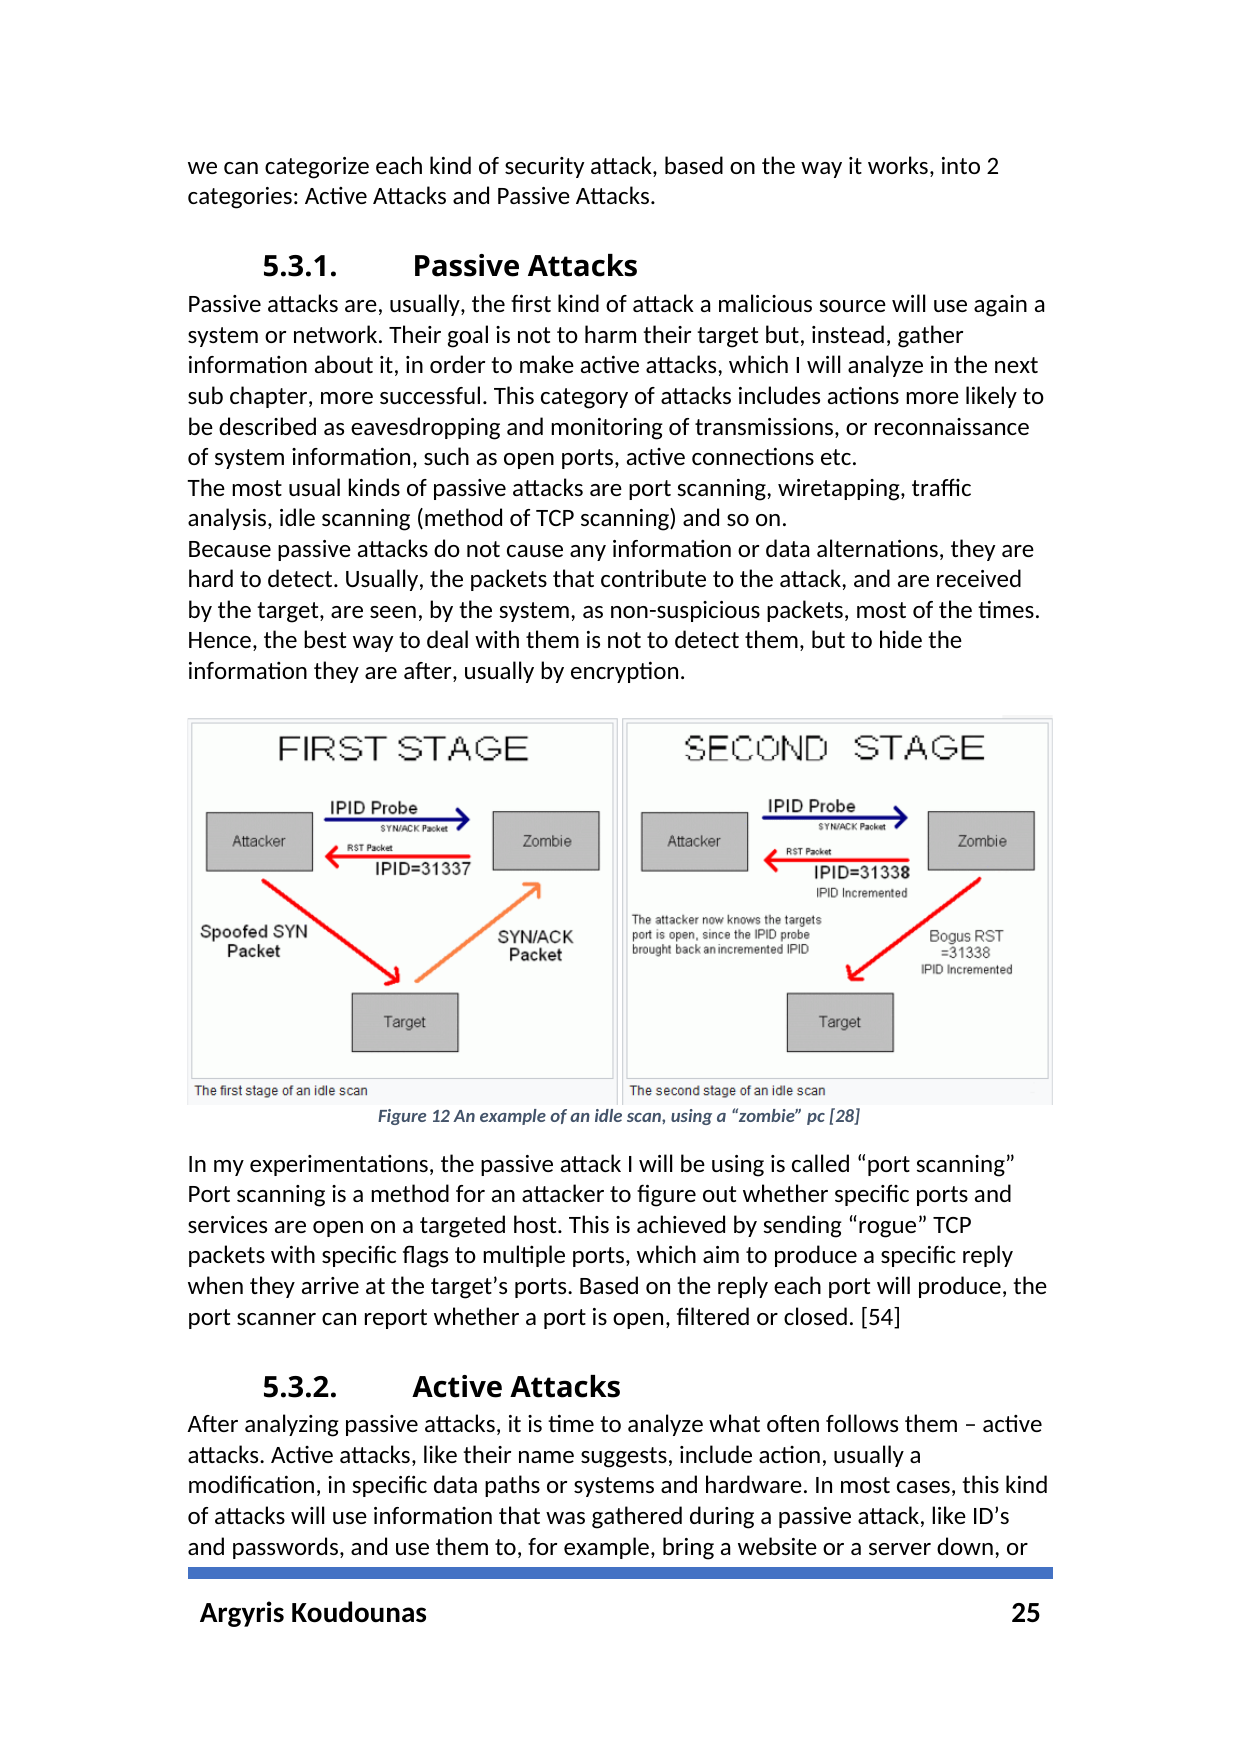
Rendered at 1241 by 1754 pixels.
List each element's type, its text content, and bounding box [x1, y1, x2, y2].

text Because passive attacks do not cause any information or data alternations, they are hard to detect. Usually, the packets that contribute to the attack, and are received by the target, are seen, by the system, as non-suspicious packets, most of the times. Hence, the best way to deal with them is not to detect them, but to hide the information they are after, usually by encryption. [187, 533, 1053, 685]
text Figure 12 An example of an idle scan, using a “zombie” pc [28] [187, 1105, 1053, 1127]
text Passive attacks are, usually, the first kind of attack a malicious source will use again a system or network. Their goal is not to harm their target but, instead, gather information about it, in order to make active attacks, which I will analyze in the next sub chapter, more successful. This category of attacks includes actions more likely to be described as eavesdropping and monitoring of transmissions, or reconnaissance of system information, such as open ports, active connections etc. [187, 288, 1053, 472]
list Passive Attacks [262, 246, 1053, 285]
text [187, 150, 1053, 211]
list Active Attacks [262, 1366, 1053, 1406]
text The most usual kinds of passive attacks are port scanning, wiretapping, traffic analysis, idle scanning (method of TCP scanning) and so on. [187, 472, 1053, 533]
text In my experimentations, the passive attack I will be using is called “port scanning” [187, 1148, 1053, 1178]
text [187, 1409, 1053, 1561]
text Port scanning is a method for an attacker to figure out whether specific ports and services are open on a targeted host. This is achieved by sending “rogue” TCP packets with specific flags to multiple ports, which aim to produce a specific reply when they arrive at the target’s ports. Based on the reply each port will produce, the port scanner can report whether a port is open, filtered or closed. [54] [187, 1178, 1053, 1331]
picture [187, 715, 1053, 1105]
